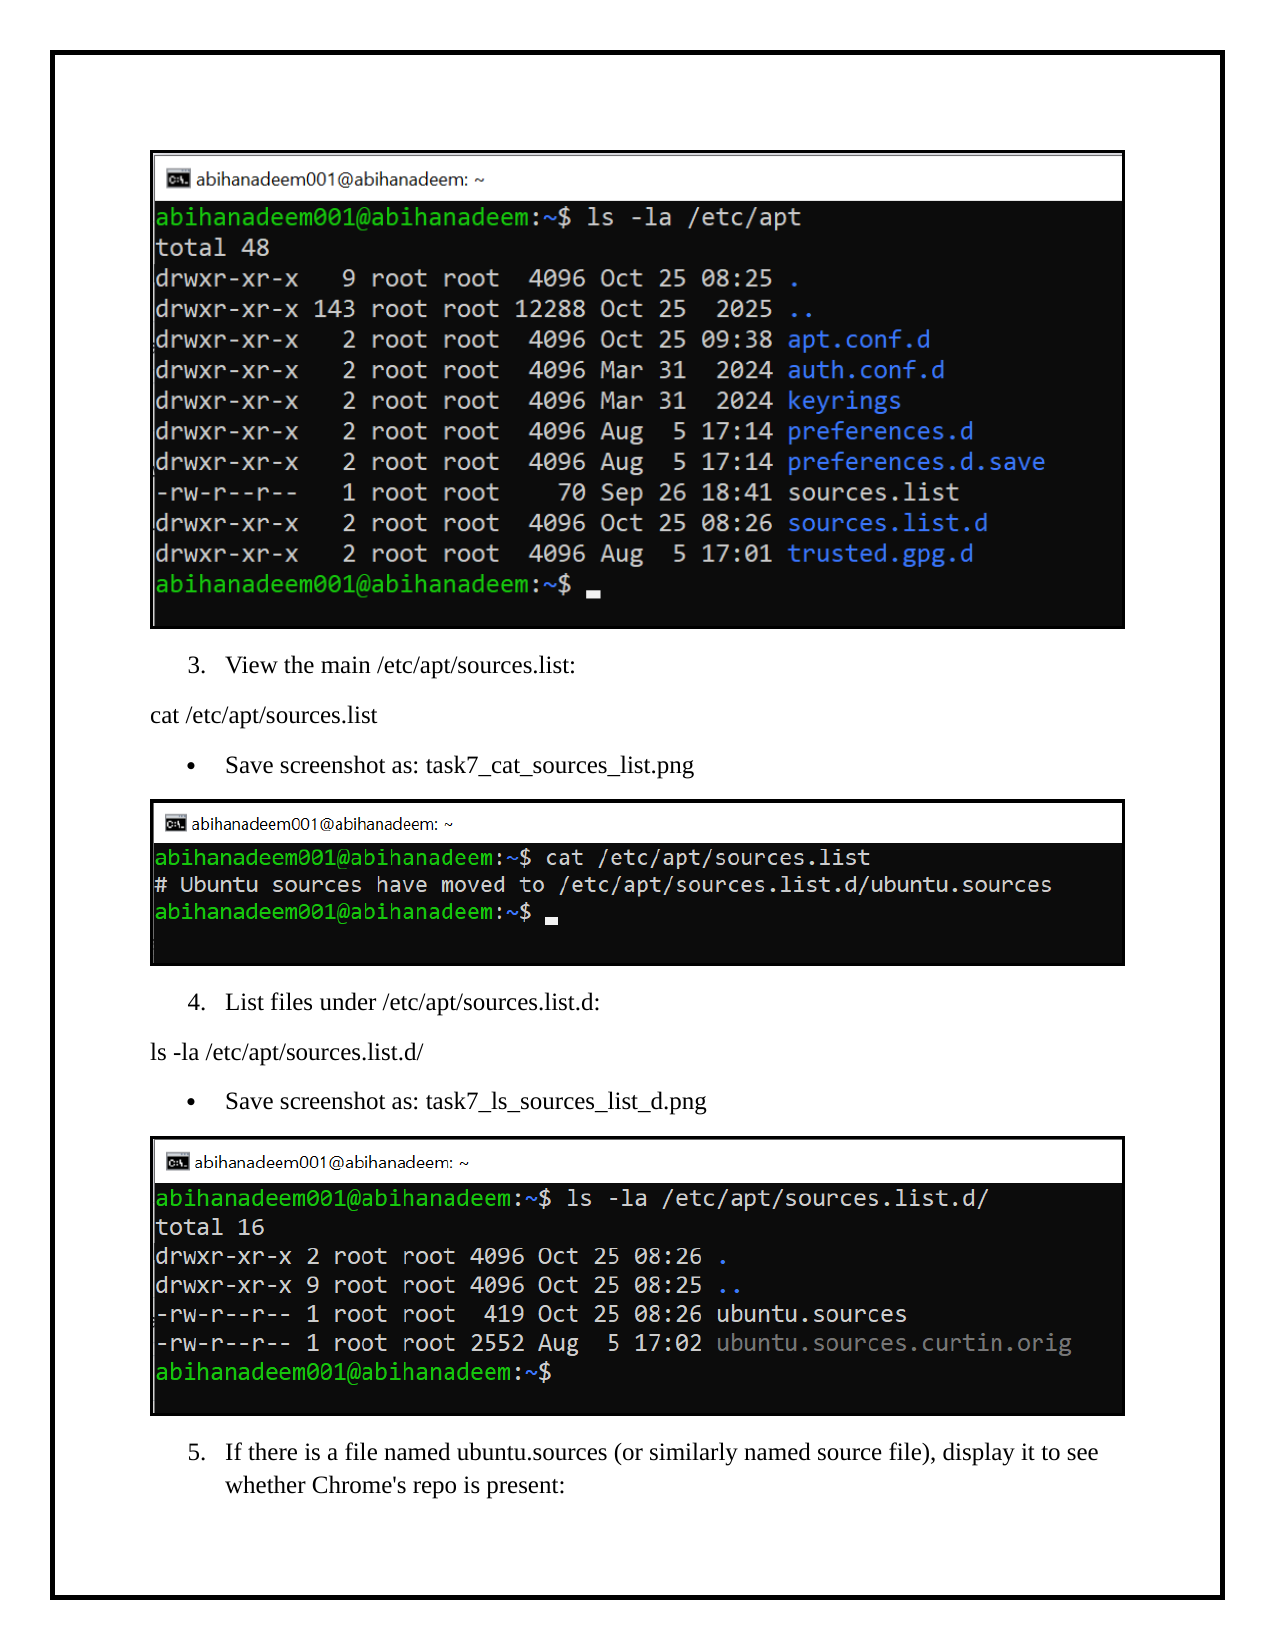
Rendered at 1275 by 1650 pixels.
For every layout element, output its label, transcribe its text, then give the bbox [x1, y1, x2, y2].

text cat /etc/apt/sources.list [150, 700, 1125, 729]
list If there is a file named ubuntu.sources (or similarly named source file), display it to see whether Chrome's repo is present: [187, 1437, 1125, 1499]
list List files under /etc/apt/sources.list.d: [187, 987, 1125, 1016]
list Save screenshot as: task7_ls_sources_list_d.png [187, 1086, 1125, 1115]
picture [153, 153, 1122, 626]
list Save screenshot as: task7_cat_sources_list.png [187, 750, 1125, 778]
list View the main /etc/apt/sources.list: [187, 650, 1125, 679]
picture [153, 803, 1122, 963]
picture [153, 1139, 1122, 1413]
text ls -la /etc/apt/sources.list.d/ [150, 1037, 1125, 1066]
